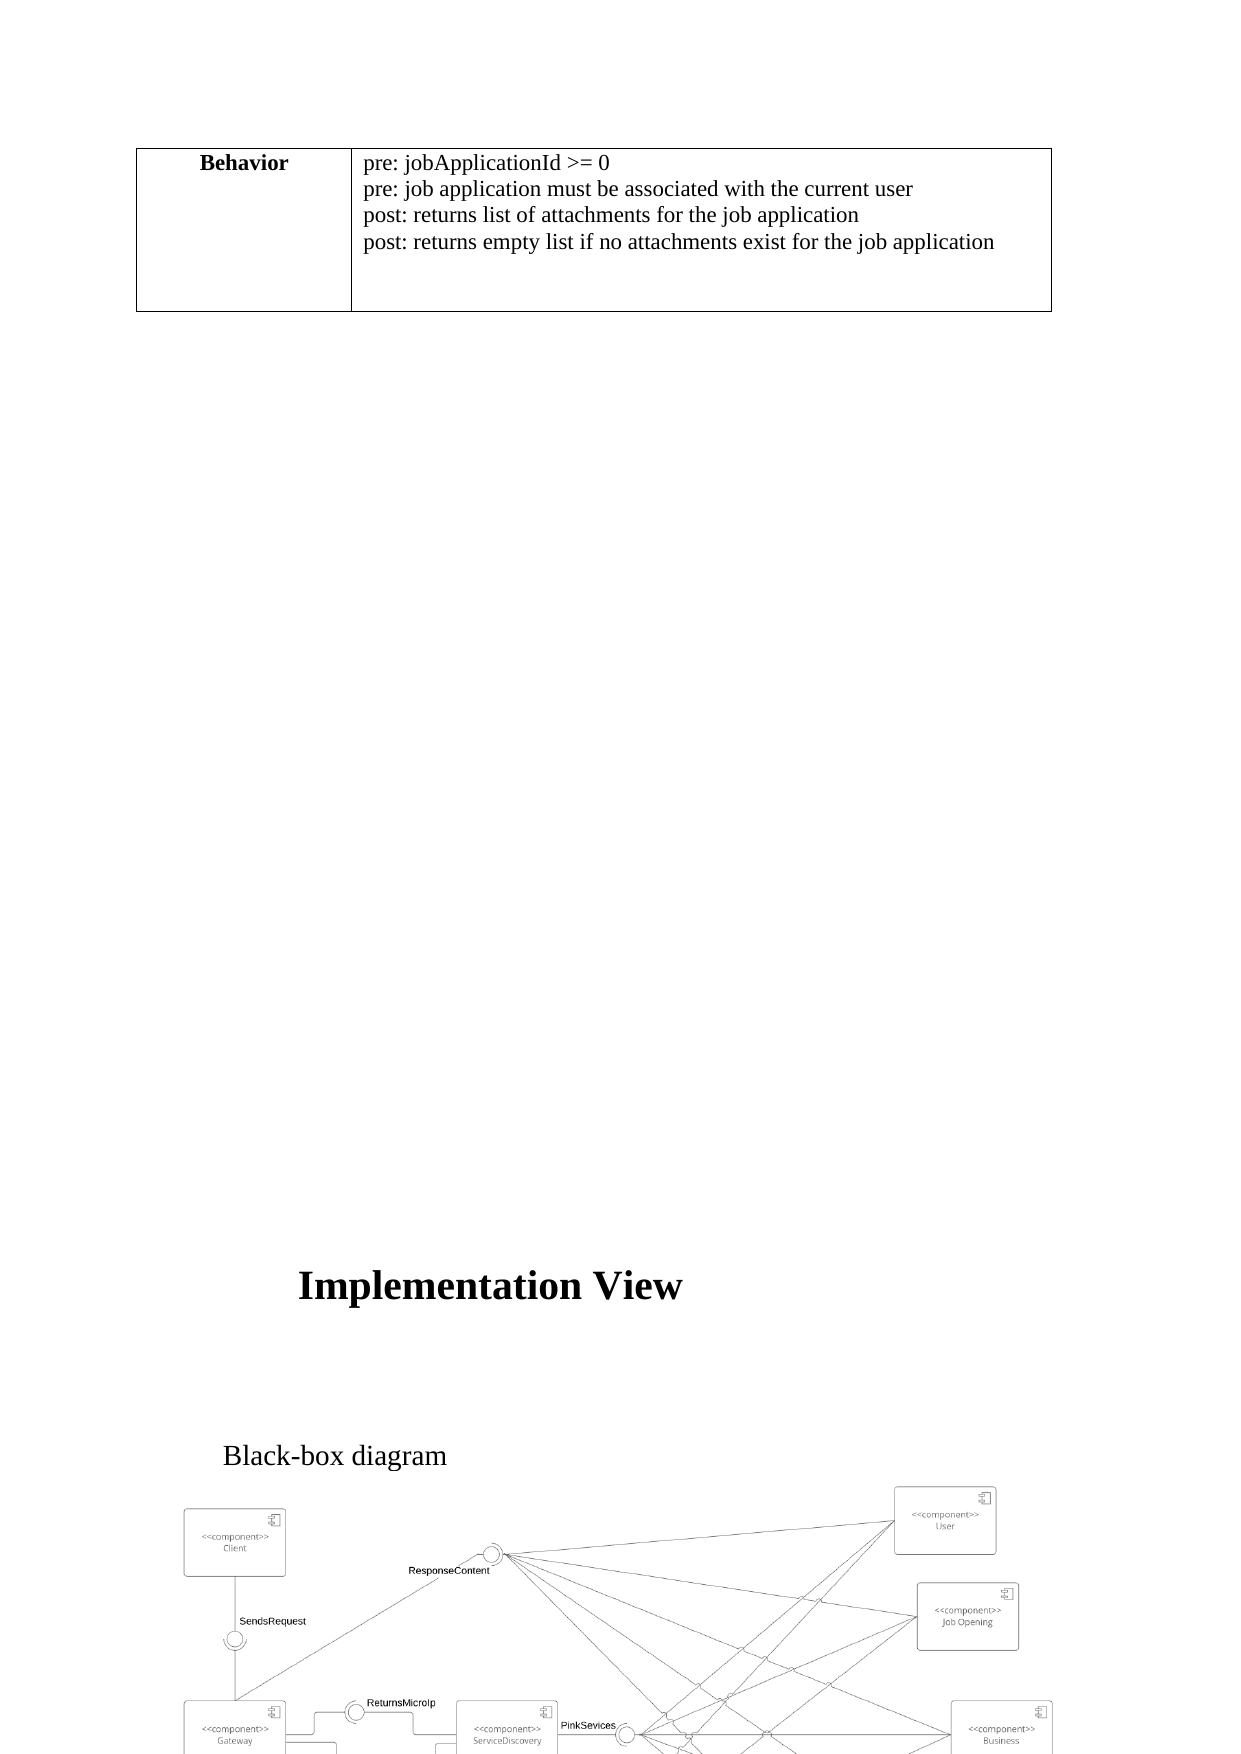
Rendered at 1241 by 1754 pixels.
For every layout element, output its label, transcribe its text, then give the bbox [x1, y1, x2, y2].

text Implementation View [148, 1261, 1092, 1309]
picture [147, 1471, 1091, 1754]
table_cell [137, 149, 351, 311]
text Black-box diagram [148, 1438, 1092, 1472]
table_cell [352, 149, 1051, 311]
